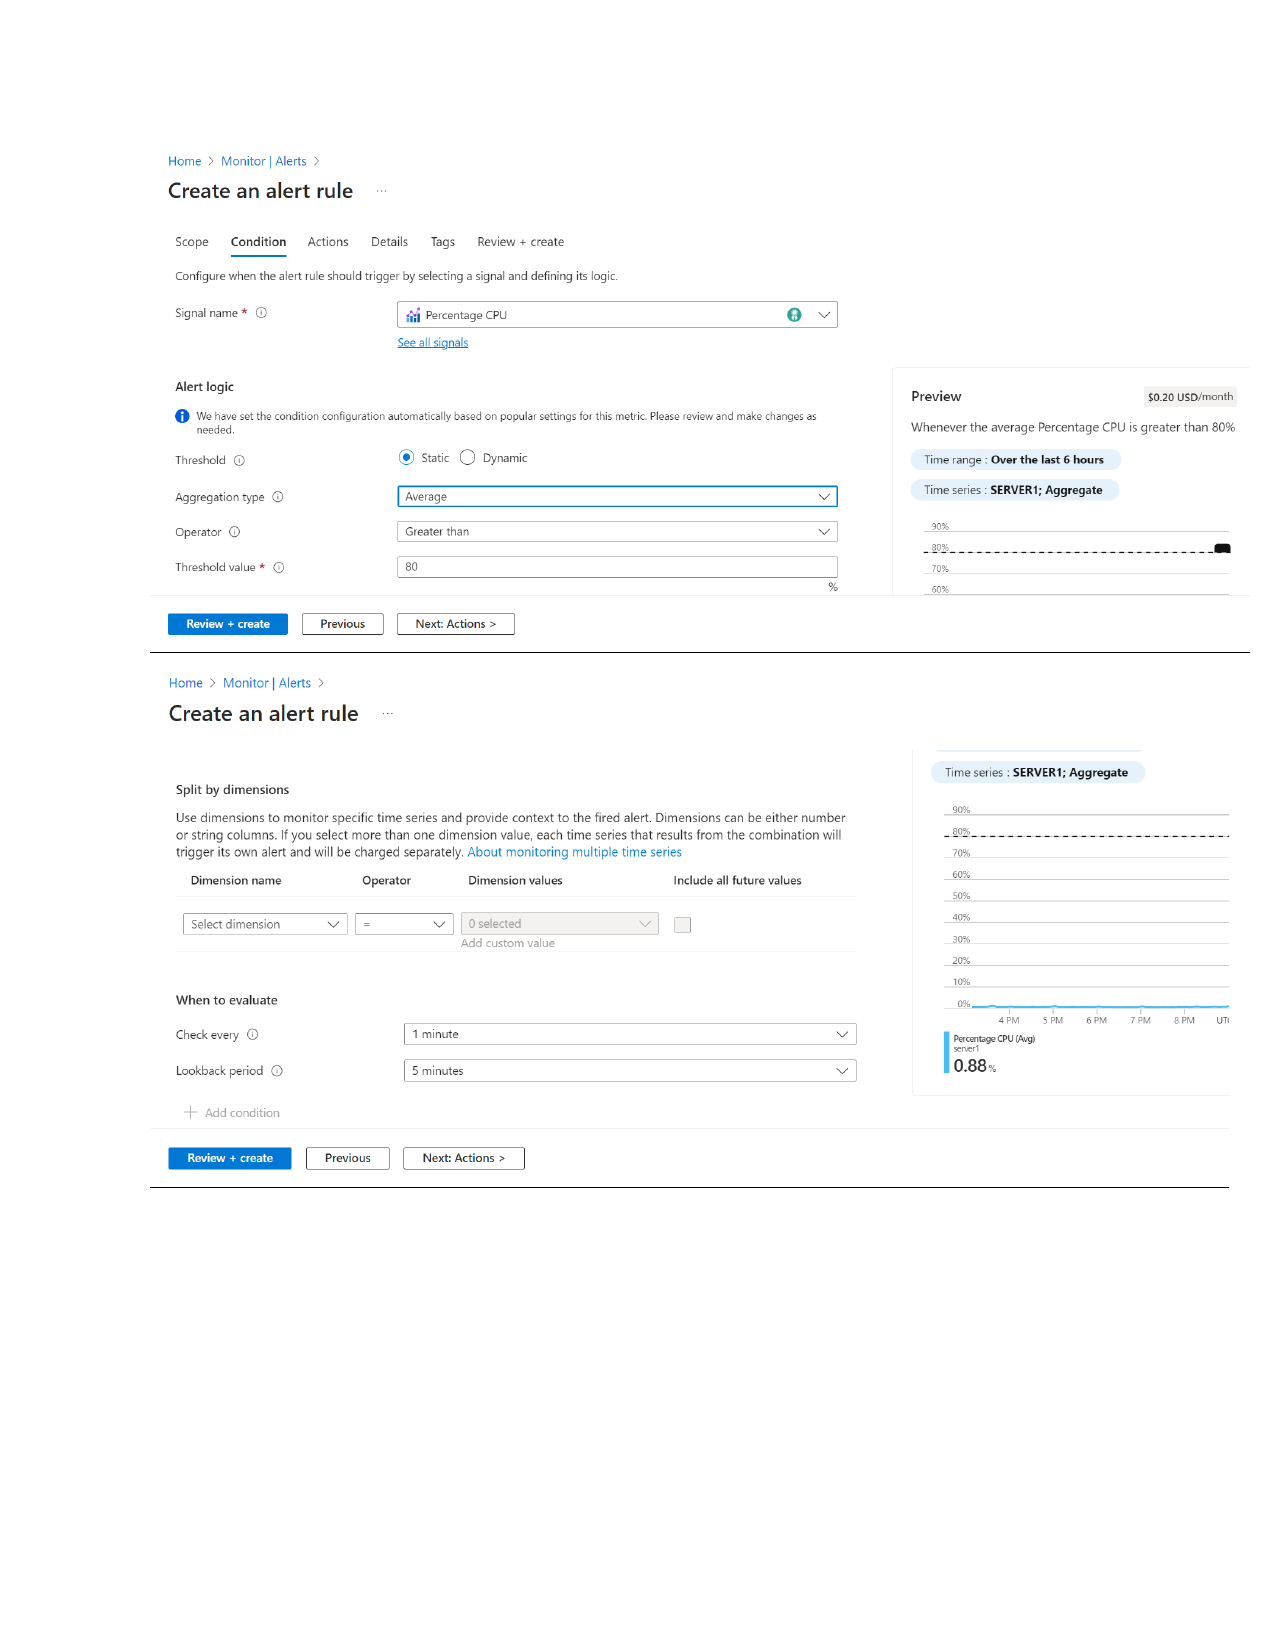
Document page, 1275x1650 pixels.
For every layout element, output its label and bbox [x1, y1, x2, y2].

picture [150, 671, 1230, 1188]
picture [150, 150, 1250, 653]
